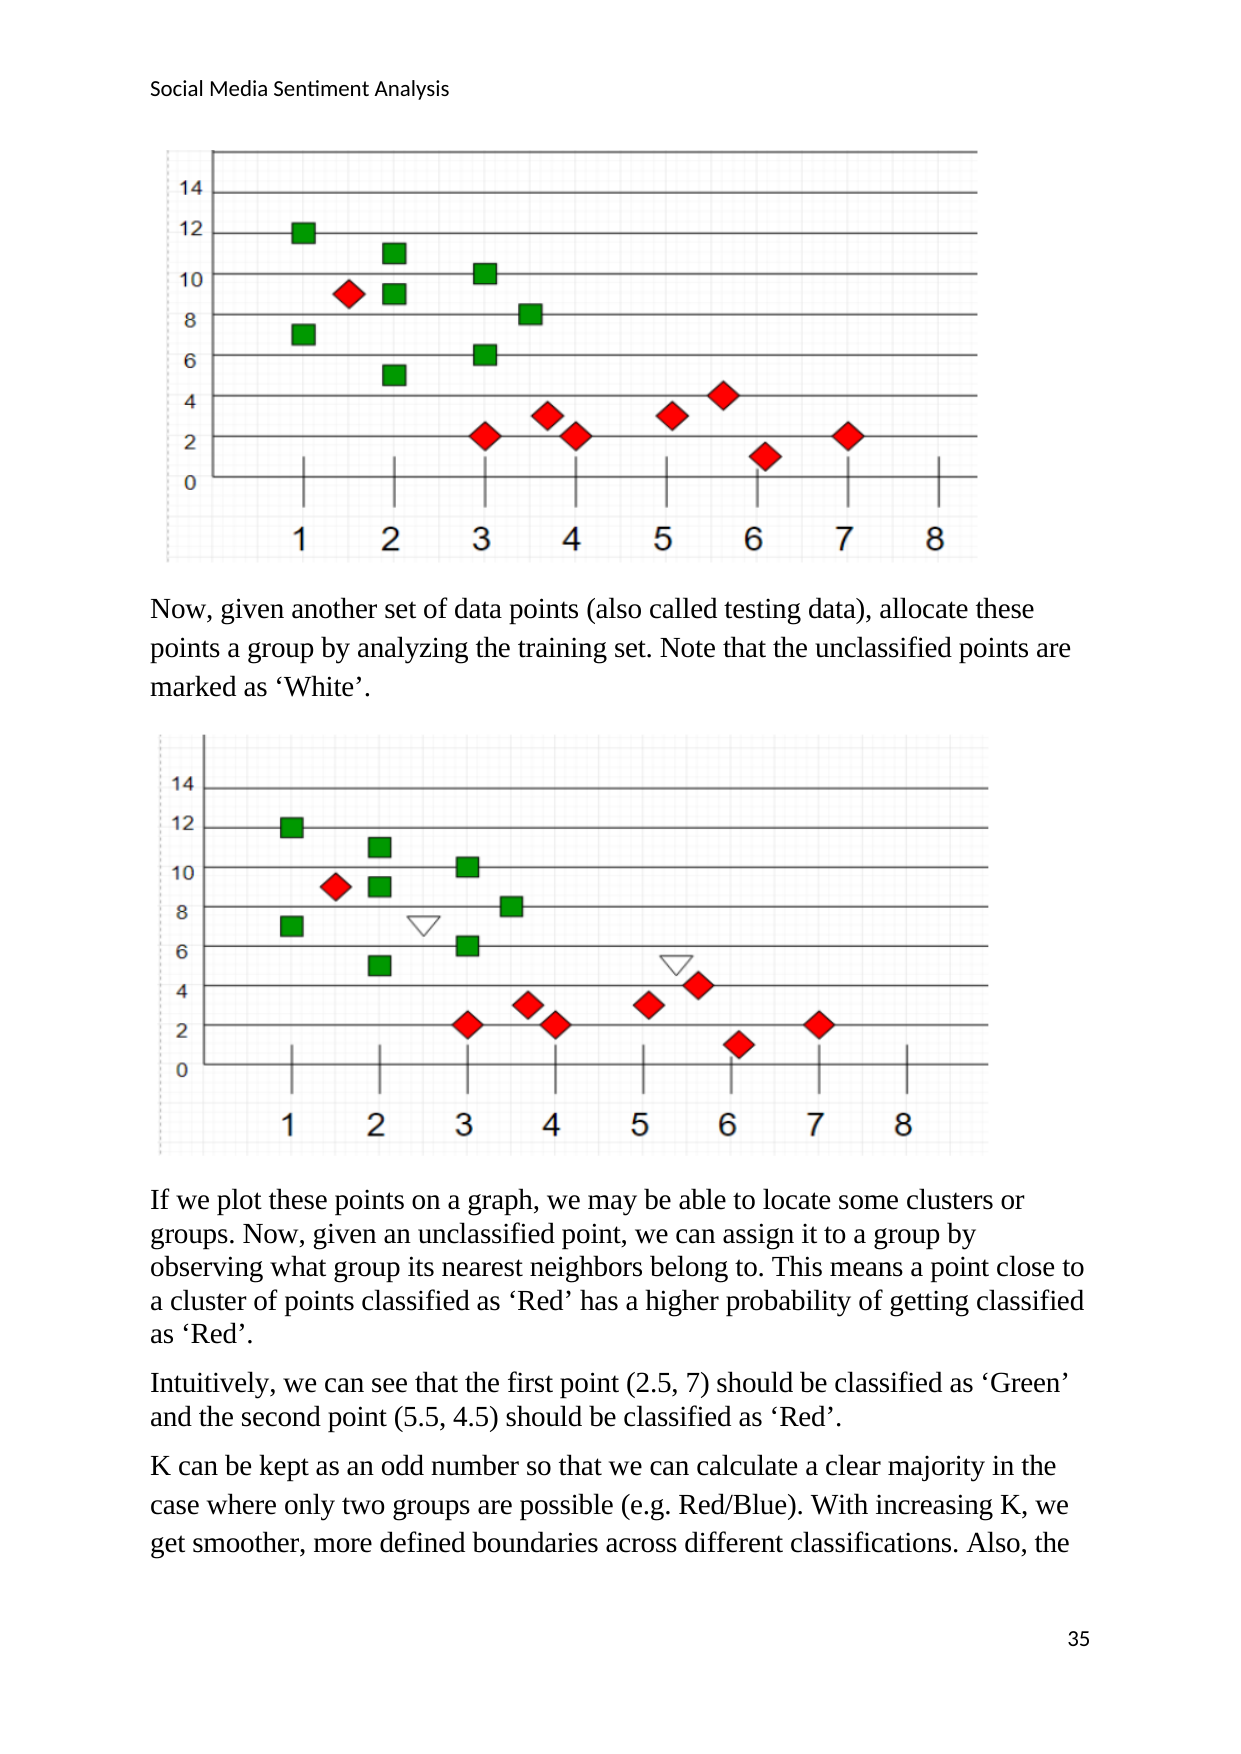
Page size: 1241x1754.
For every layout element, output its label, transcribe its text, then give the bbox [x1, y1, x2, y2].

text Now, given another set of data points (also called testing data), allocate these points a group by analyzing the training set. Note that the unclassified points are marked as ‘White’. [150, 592, 1090, 702]
text If we plot these points on a graph, we may be able to locate some clusters or groups. Now, given an unclassified point, we can assign it to a group by observing what group its nearest neighbors belong to. This means a point close to a cluster of points classified as ‘Red’ has a higher probability of getting classified as ‘Red’. [150, 1182, 1090, 1350]
text Intuitively, we can see that the first point (2.5, 7) should be classified as ‘Green’ and the second point (5.5, 4.5) should be classified as ‘Red’. [150, 1366, 1090, 1433]
picture [150, 728, 1036, 1158]
picture [150, 150, 1030, 567]
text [150, 1448, 1090, 1559]
